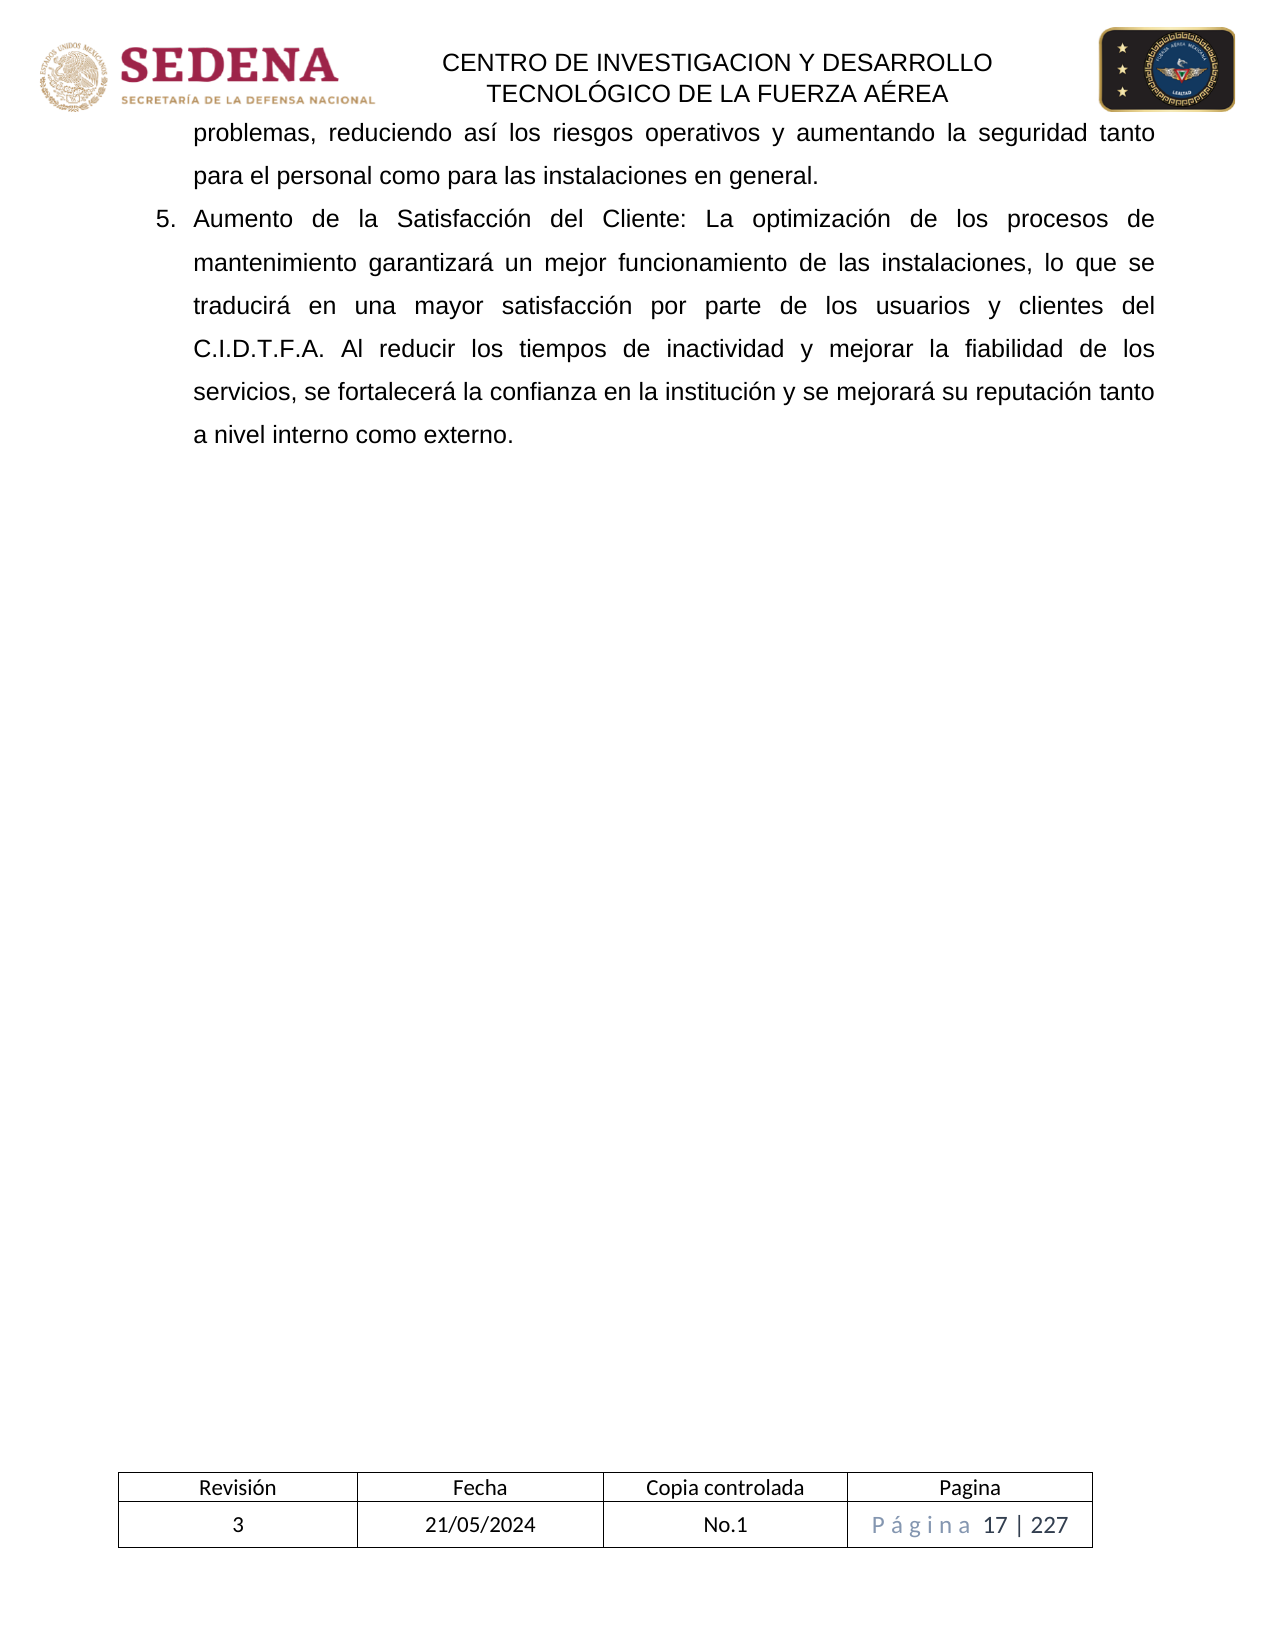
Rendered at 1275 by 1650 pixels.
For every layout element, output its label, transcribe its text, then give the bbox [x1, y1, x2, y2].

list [156, 118, 1157, 190]
picture [39, 27, 1236, 112]
list Aumento de la Satisfacción del Cliente: La optimización de los procesos de mantenimiento garantizará un mejor funcionamiento de las instalaciones, lo que se traducirá en una mayor satisfacción por parte de los usuarios y clientes del C.I.D.T.F.A. Al reducir los tiempos de inactividad y mejorar la fiabilidad de los servicios, se fortalecerá la confianza en la institución y se mejorará su reputación tanto a nivel interno como externo. [156, 204, 1157, 449]
